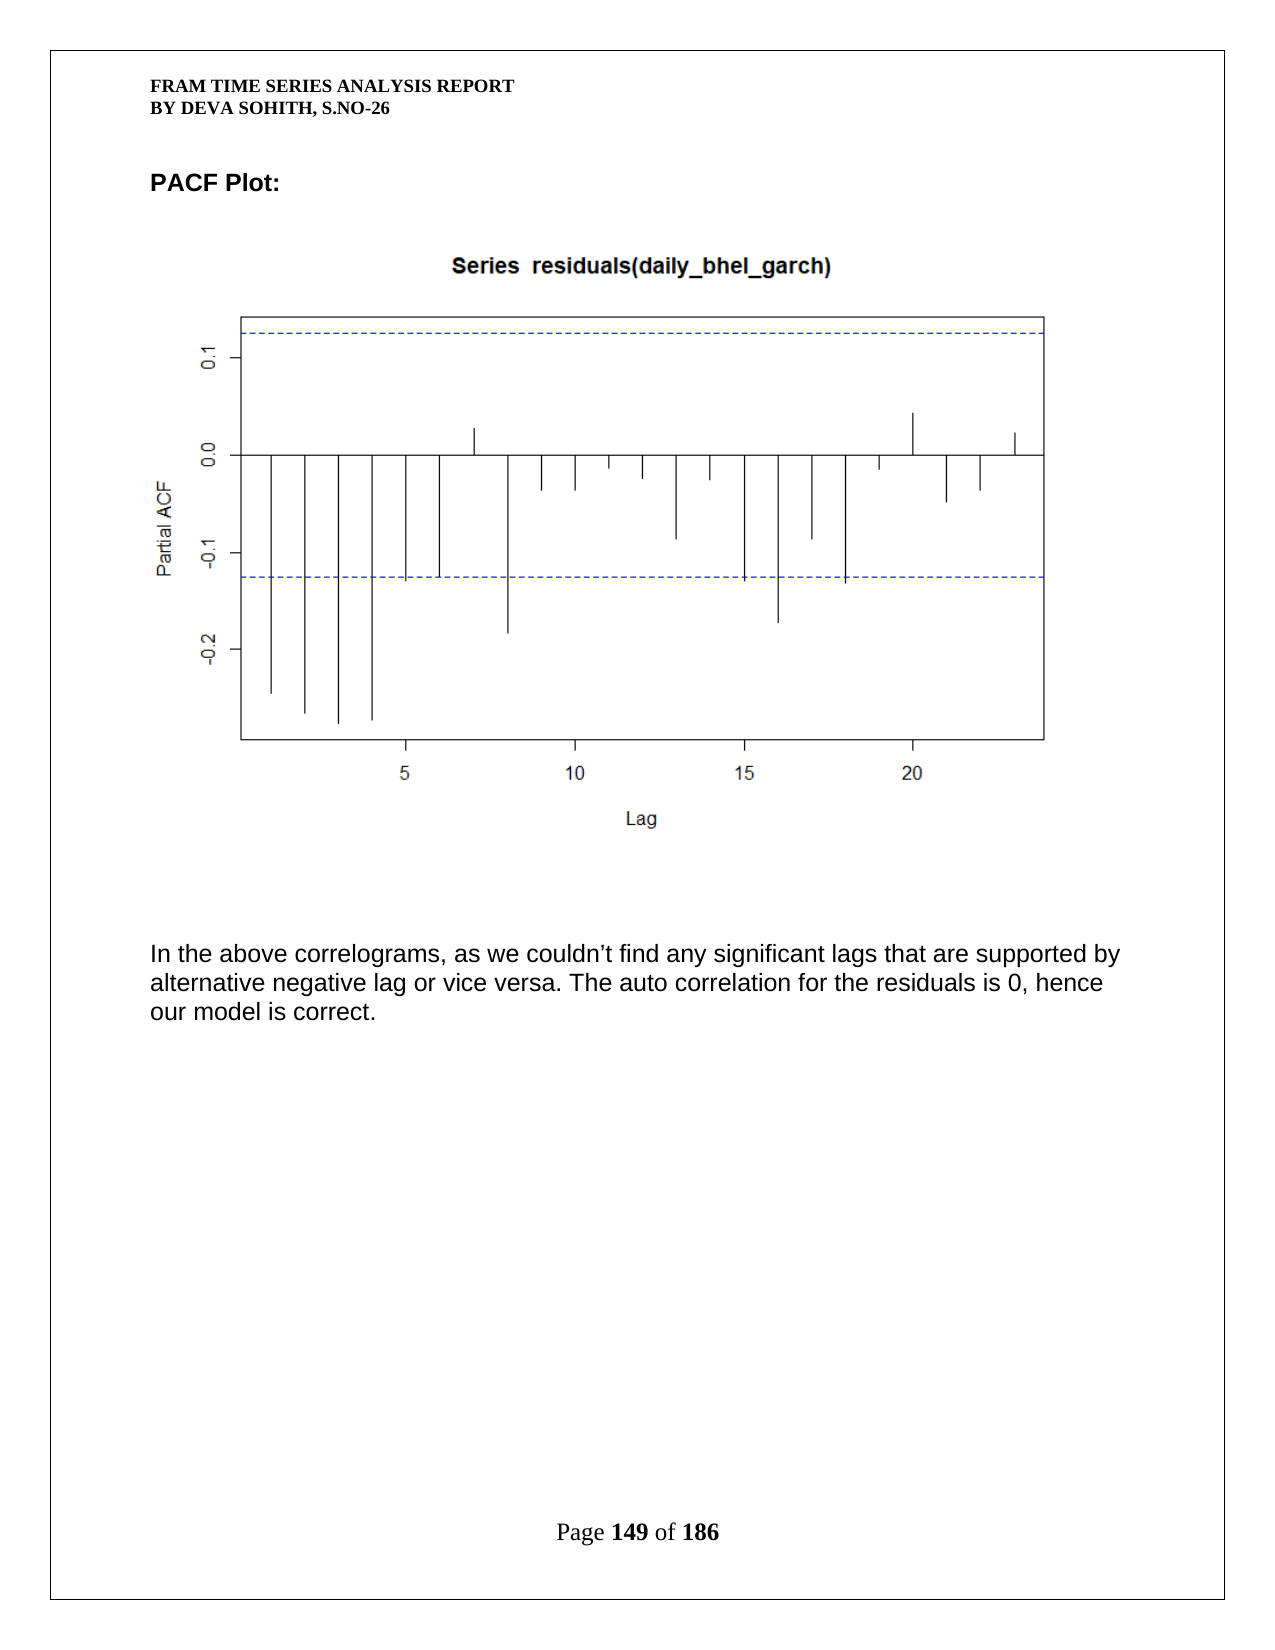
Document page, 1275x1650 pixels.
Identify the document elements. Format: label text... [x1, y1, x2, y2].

picture [150, 226, 1091, 853]
text In the above correlograms, as we couldn’t find any significant lags that are supported by alternative negative lag or vice versa. The auto correlation for the residuals is 0, hence our model is correct. [150, 939, 1125, 1026]
text PACF Plot: [150, 168, 1125, 197]
